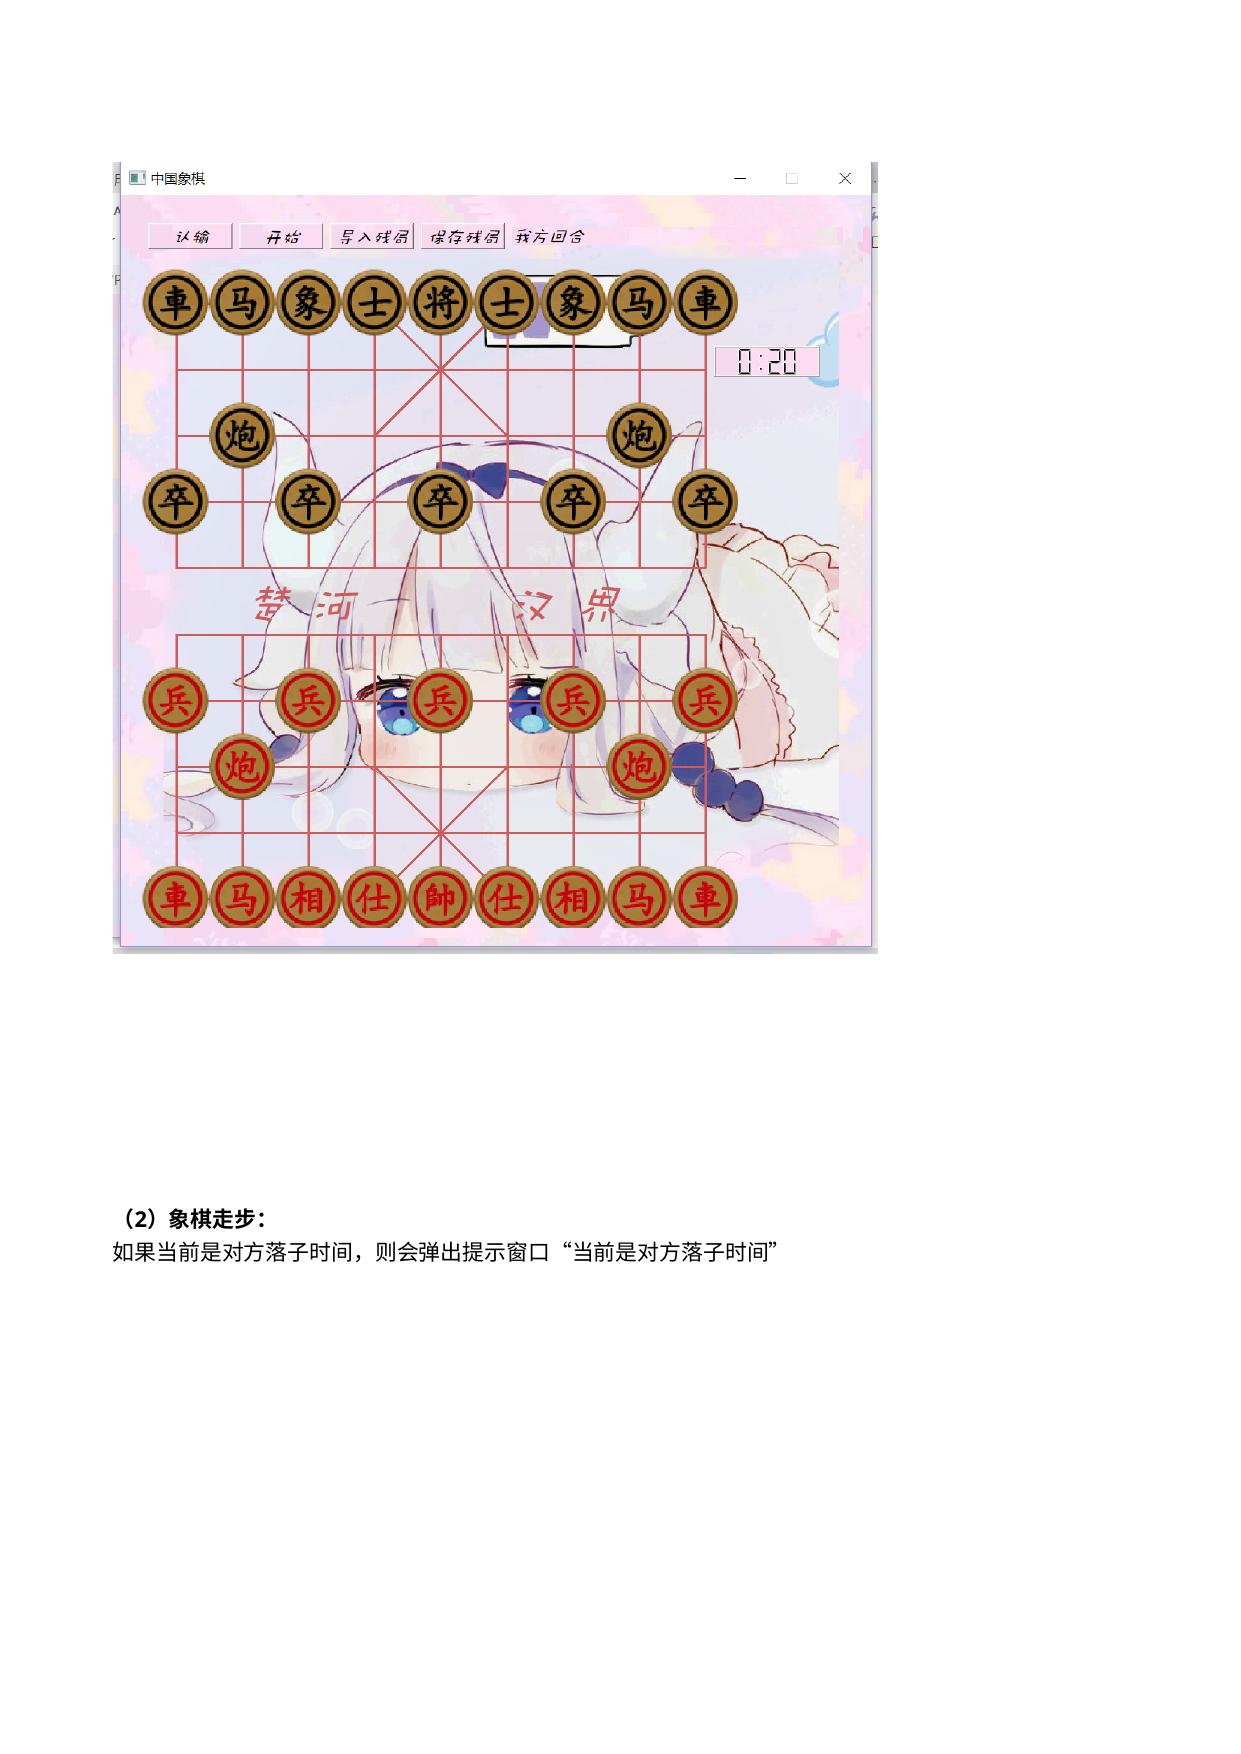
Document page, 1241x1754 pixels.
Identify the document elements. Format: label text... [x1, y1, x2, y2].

list 如果当前是对方落子时间，则会弹出提示窗口“当前是对方落子时间” [112, 1234, 1128, 1267]
picture [112, 162, 878, 954]
list 象棋走步： [112, 1202, 1128, 1234]
